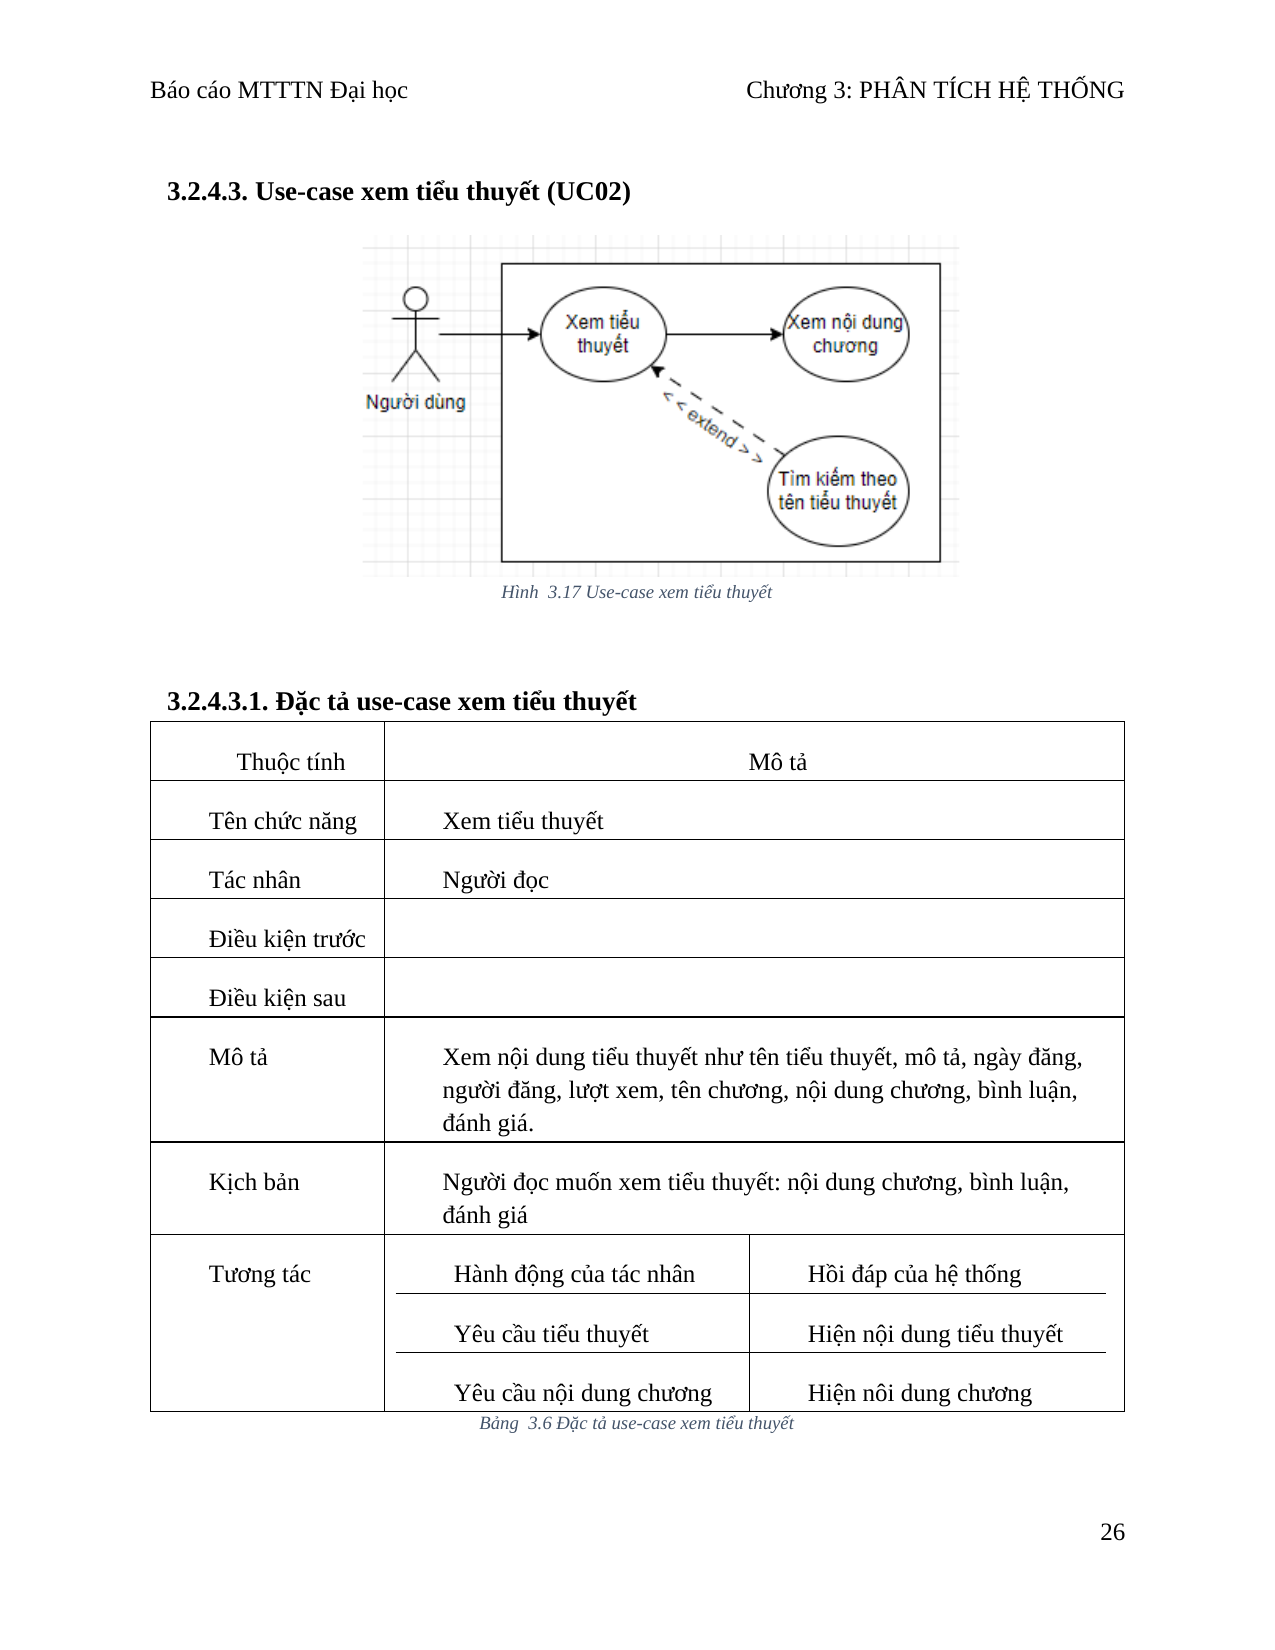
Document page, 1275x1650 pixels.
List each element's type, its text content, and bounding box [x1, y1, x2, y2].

picture [362, 235, 960, 577]
table_cell [385, 958, 1124, 1016]
table_cell Điều kiện sau [151, 958, 384, 1016]
table_cell Kịch bản [151, 1143, 384, 1233]
table_cell Tương tác [151, 1235, 384, 1411]
table_cell Người đọc muốn xem tiểu thuyết: nội dung chương, bình luận, đánh giá [385, 1143, 1124, 1233]
subtitle Use-case xem tiểu thuyết (UC02) [167, 175, 1125, 206]
table_cell [750, 1235, 1124, 1411]
subtitle Đặc tả use-case xem tiểu thuyết [167, 685, 1125, 716]
table_cell Điều kiện trước [151, 899, 384, 957]
table_cell Tác nhân [151, 840, 384, 898]
table_cell Xem nội dung tiểu thuyết như tên tiểu thuyết, mô tả, ngày đăng, người đăng, lượt xem, tên chương, nội dung chương, bình luận, đánh giá. [385, 1018, 1124, 1141]
table_cell Người đọc [385, 840, 1124, 898]
table_cell [385, 899, 1124, 957]
table_cell Xem tiểu thuyết [385, 781, 1124, 839]
table_header Mô tả [385, 722, 1124, 780]
table_header Thuộc tính [151, 722, 384, 780]
table_cell Mô tả [151, 1018, 384, 1141]
table_cell Tên chức năng [151, 781, 384, 839]
table_cell [385, 1235, 749, 1411]
